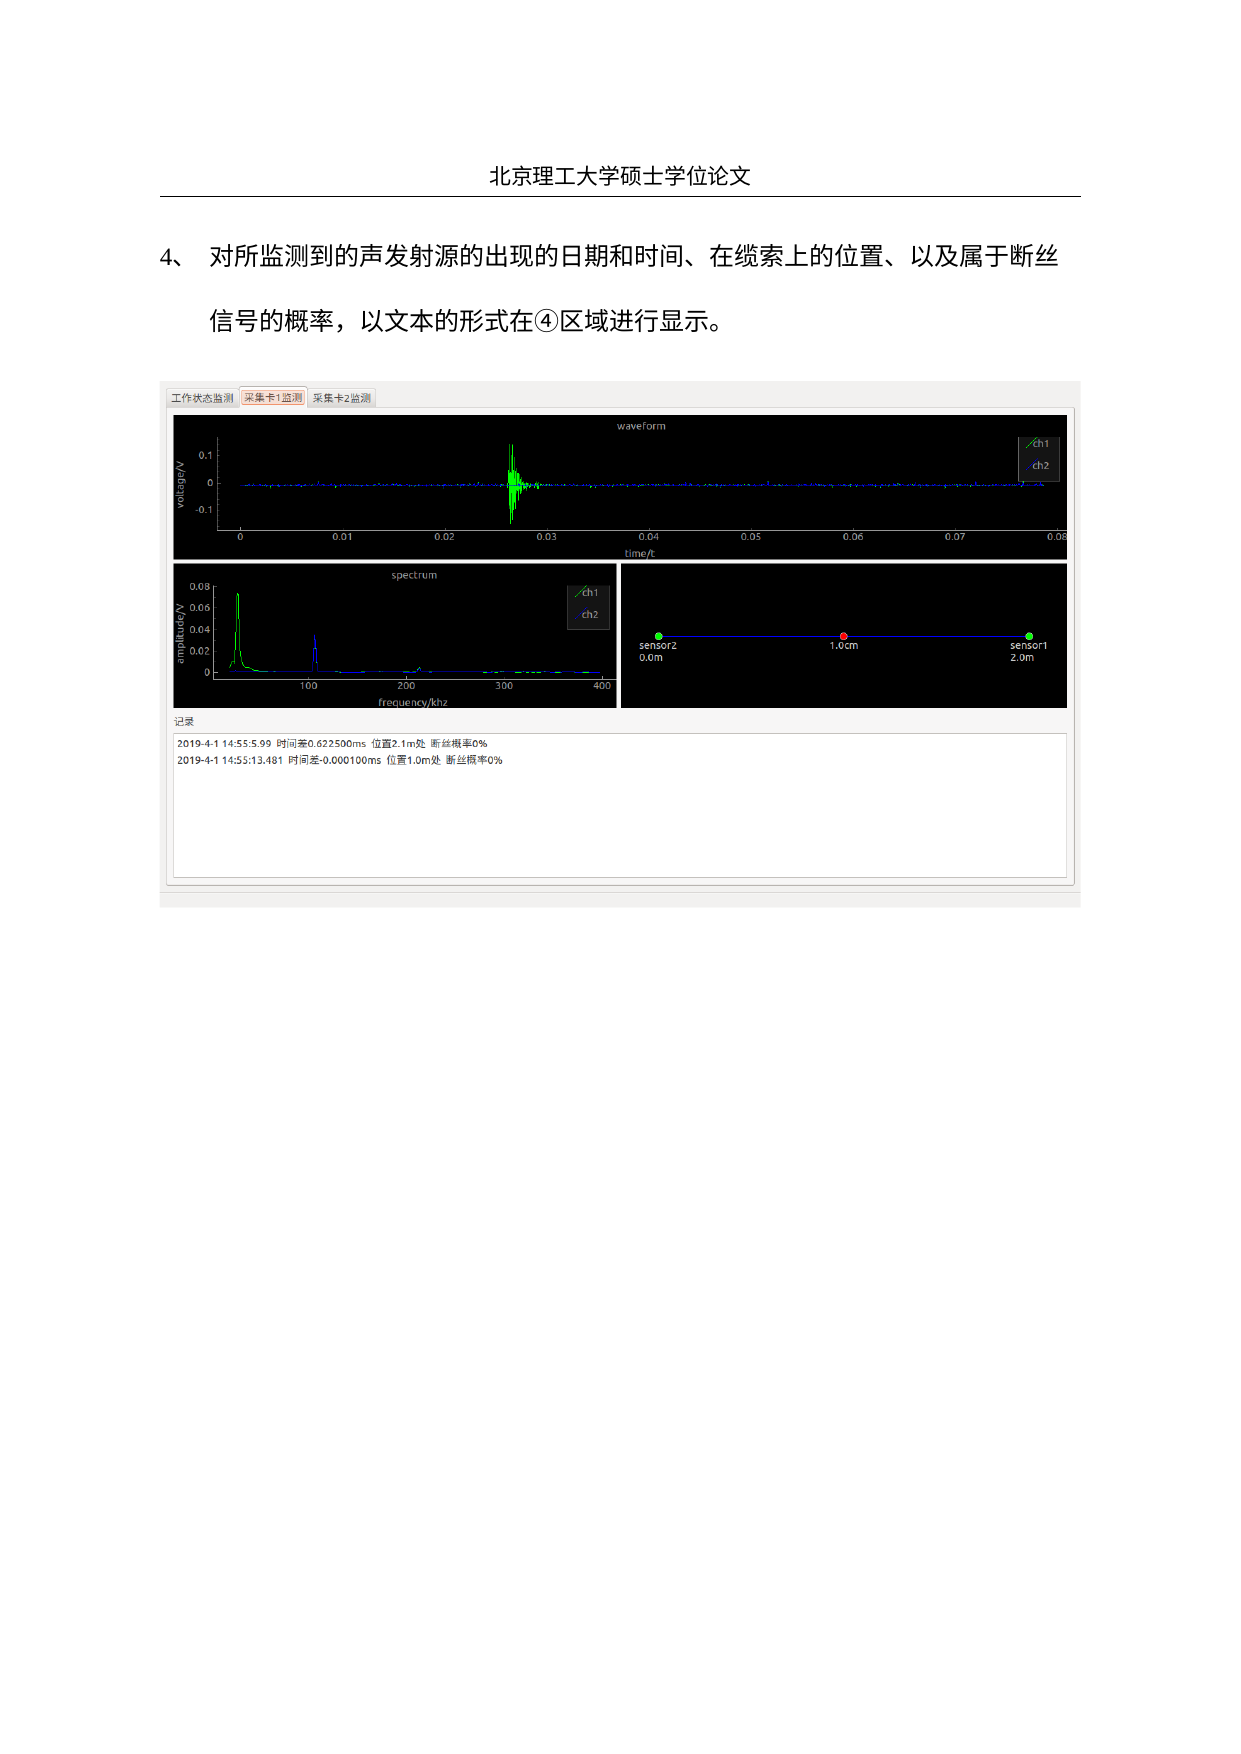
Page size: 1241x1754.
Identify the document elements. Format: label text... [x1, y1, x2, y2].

list 对所监测到的声发射源的出现的日期和时间、在缆索上的位置、以及属于断丝信号的概率，以文本的形式在区域进行显示。 [159, 222, 1081, 352]
picture [159, 381, 1081, 908]
